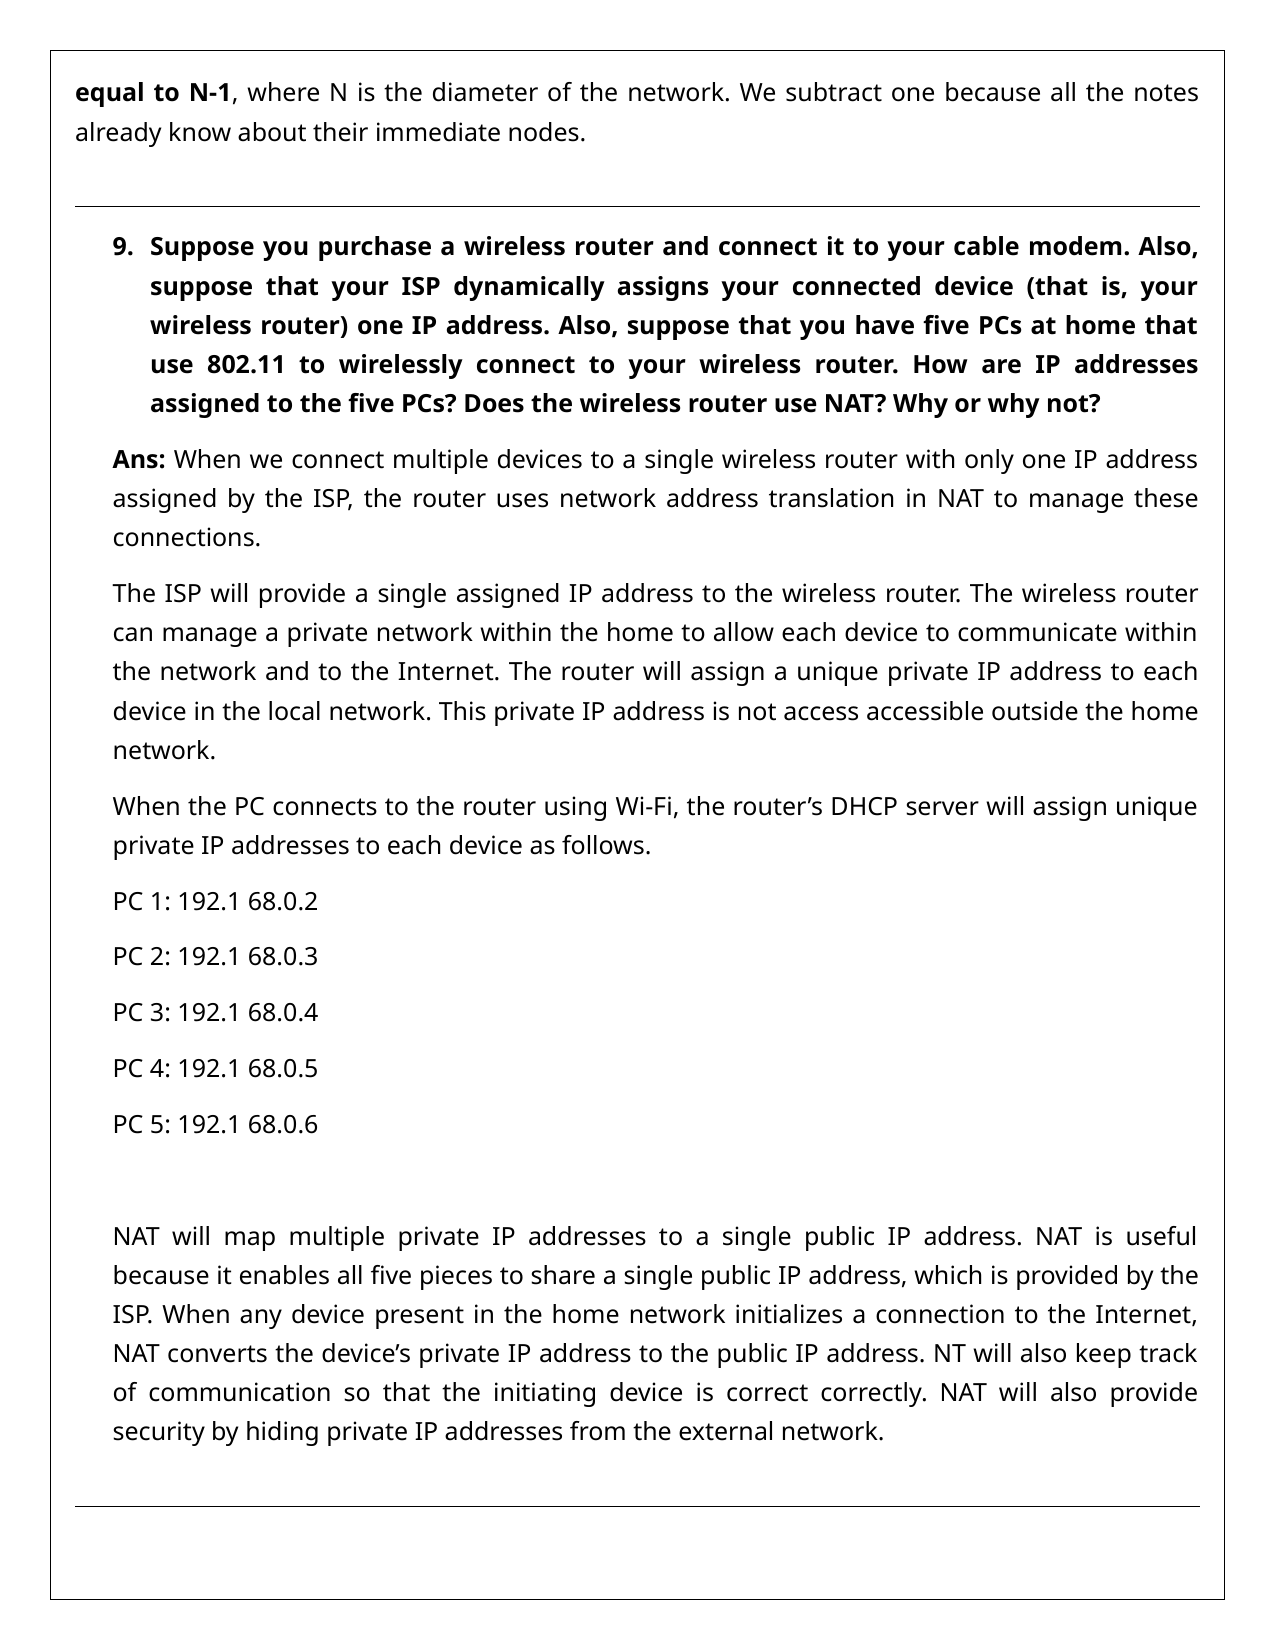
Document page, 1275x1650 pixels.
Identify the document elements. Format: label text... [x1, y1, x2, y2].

text Ans: When we connect multiple devices to a single wireless router with only one IP address assigned by the ISP, the router uses network address translation in NAT to manage these connections. [112, 441, 1200, 554]
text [75, 75, 1200, 148]
text PC 1: 192.1 68.0.2 [112, 883, 1200, 917]
text The ISP will provide a single assigned IP address to the wireless router. The wireless router can manage a private network within the home to allow each device to communicate within the network and to the Internet. The router will assign a unique private IP address to each device in the local network. This private IP address is not access accessible outside the home network. [112, 576, 1200, 766]
text PC 3: 192.1 68.0.4 [112, 995, 1200, 1029]
text When the PC connects to the router using Wi-Fi, the router’s DHCP server will assign unique private IP addresses to each device as follows. [112, 788, 1200, 861]
text PC 4: 192.1 68.0.5 [112, 1051, 1200, 1085]
text PC 5: 192.1 68.0.6 [112, 1106, 1200, 1141]
text NAT will map multiple private IP addresses to a single public IP address. NAT is useful because it enables all five pieces to share a single public IP address, which is provided by the ISP. When any device present in the home network initializes a connection to the Internet, NAT converts the device’s private IP address to the public IP address. NT will also keep track of communication so that the initiating device is correct correctly. NAT will also provide security by hiding private IP addresses from the external network. [112, 1218, 1200, 1448]
list Suppose you purchase a wireless router and connect it to your cable modem. Also, suppose that your ISP dynamically assigns your connected device (that is, your wireless router) one IP address. Also, suppose that you have five PCs at home that use 802.11 to wirelessly connect to your wireless router. How are IP addresses assigned to the five PCs? Does the wireless router use NAT? Why or why not? [112, 229, 1200, 420]
text PC 2: 192.1 68.0.3 [112, 939, 1200, 973]
